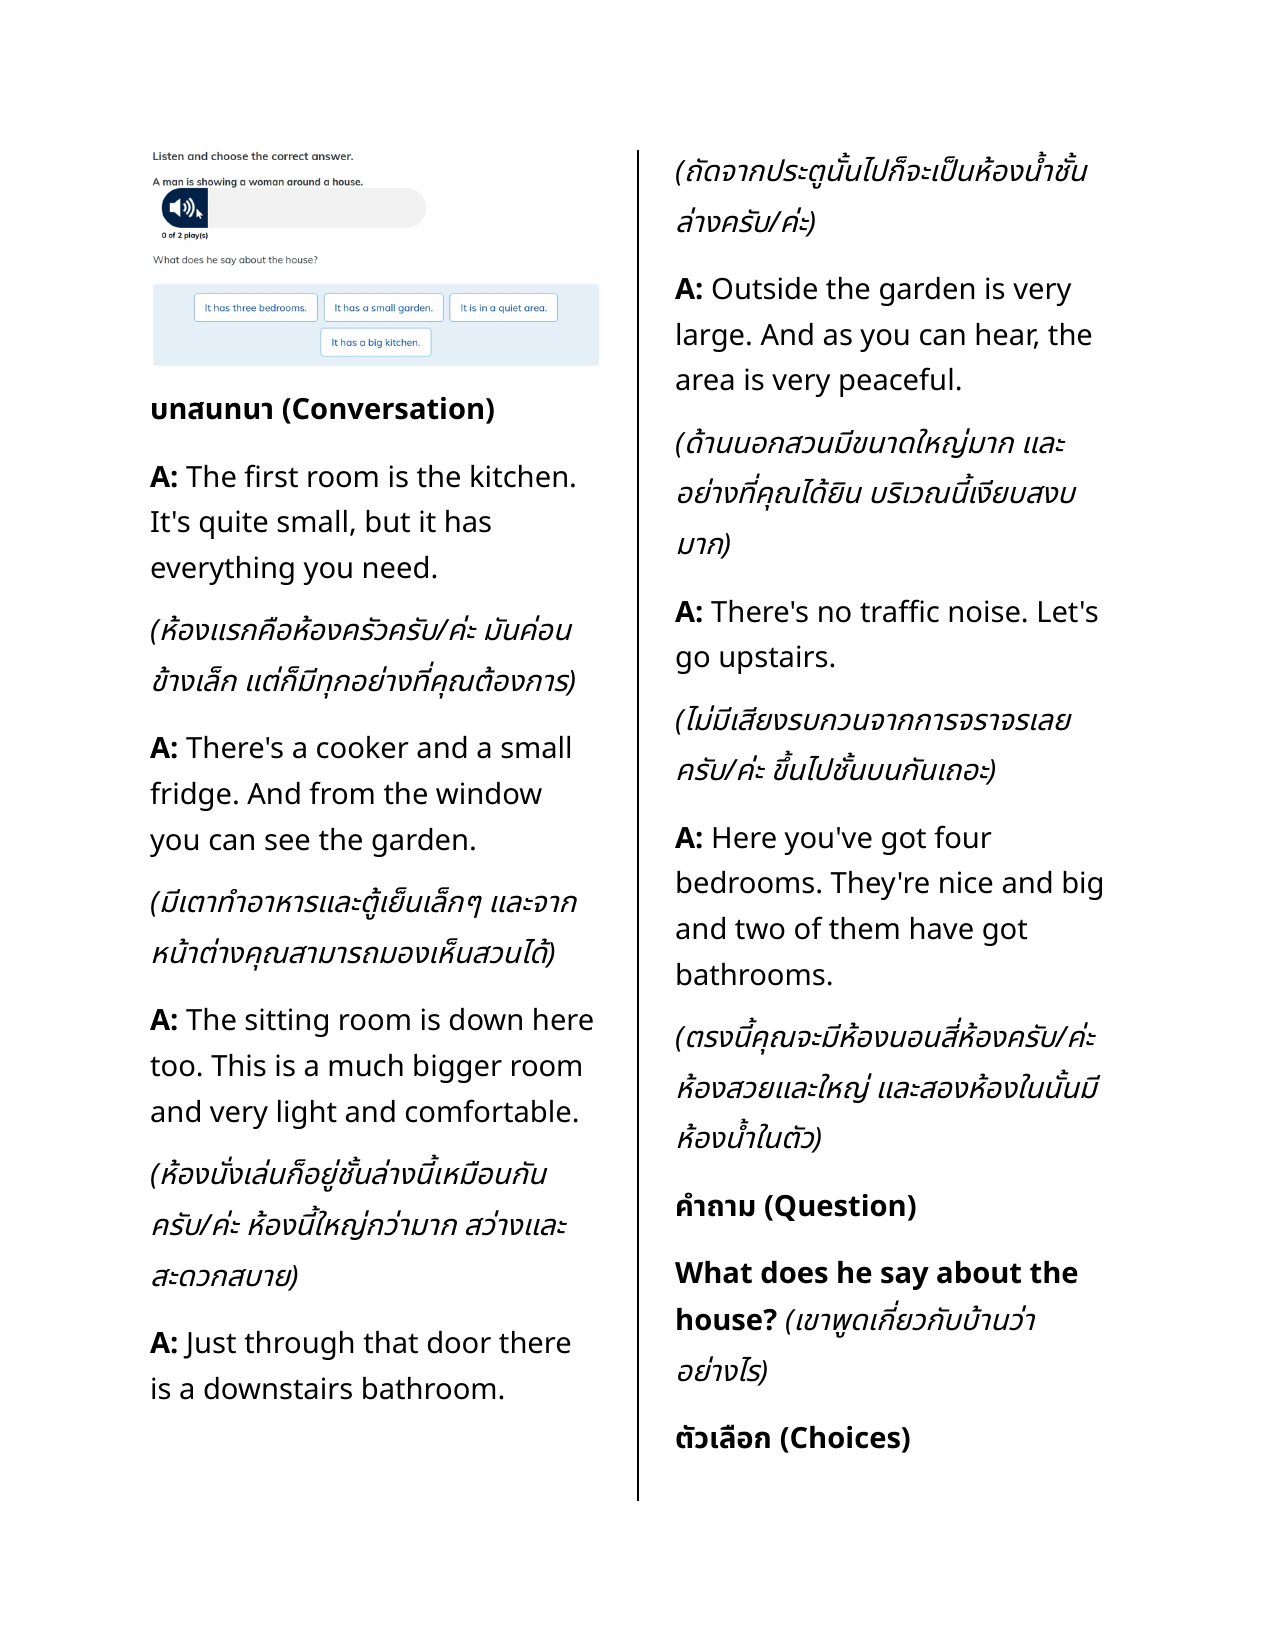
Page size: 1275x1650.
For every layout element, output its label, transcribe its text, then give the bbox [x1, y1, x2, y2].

text A: Just through that door there is a downstairs bathroom. [150, 1322, 600, 1408]
text (ตรงนี้คุณจะมีห้องนอนสี่ห้องครับ/ค่ะ ห้องสวยและใหญ่ และสองห้องในนั้นมีห้องน้ำในตัว) [675, 1016, 1125, 1162]
text (ถัดจากประตูนั้นไปก็จะเป็นห้องน้ำชั้นล่างครับ/ค่ะ) [675, 150, 1125, 245]
text คำถาม (Question) [675, 1185, 1125, 1229]
text (มีเตาทำอาหารและตู้เย็นเล็กๆ และจากหน้าต่างคุณสามารถมองเห็นสวนได้) [150, 881, 600, 976]
text (ห้องนั่งเล่นก็อยู่ชั้นล่างนี้เหมือนกันครับ/ค่ะ ห้องนี้ใหญ่กว่ามาก สว่างและสะดวกสบาย) [150, 1153, 600, 1299]
text A: There's no traffic noise. Let's go upstairs. [675, 591, 1125, 676]
text (ไม่มีเสียงรบกวนจากการจราจรเลยครับ/ค่ะ ขึ้นไปชั้นบนกันเถอะ) [675, 699, 1125, 794]
text (ห้องแรกคือห้องครัวครับ/ค่ะ มันค่อนข้างเล็ก แต่ก็มีทุกอย่างที่คุณต้องการ) [150, 609, 600, 704]
text A: The sitting room is down here too. This is a much bigger room and very light and comfortable. [150, 999, 600, 1131]
text A: Outside the garden is very large. And as you can hear, the area is very peaceful. [675, 268, 1125, 399]
text บทสนทนา (Conversation) [150, 388, 600, 433]
text A: There's a cooker and a small fridge. And from the window you can see the garden. [150, 728, 600, 859]
picture [150, 150, 600, 367]
text A: The first room is the kitchen. It's quite small, but it has everything you need. [150, 456, 600, 587]
text (ด้านนอกสวนมีขนาดใหญ่มาก และอย่างที่คุณได้ยิน บริเวณนี้เงียบสงบมาก) [675, 422, 1125, 568]
text What does he say about the house? (เขาพูดเกี่ยวกับบ้านว่าอย่างไร) [675, 1253, 1125, 1394]
text A: Here you've got four bedrooms. They're nice and big and two of them have got bathrooms. [675, 817, 1125, 994]
text ตัวเลือก (Choices) [675, 1417, 1125, 1462]
